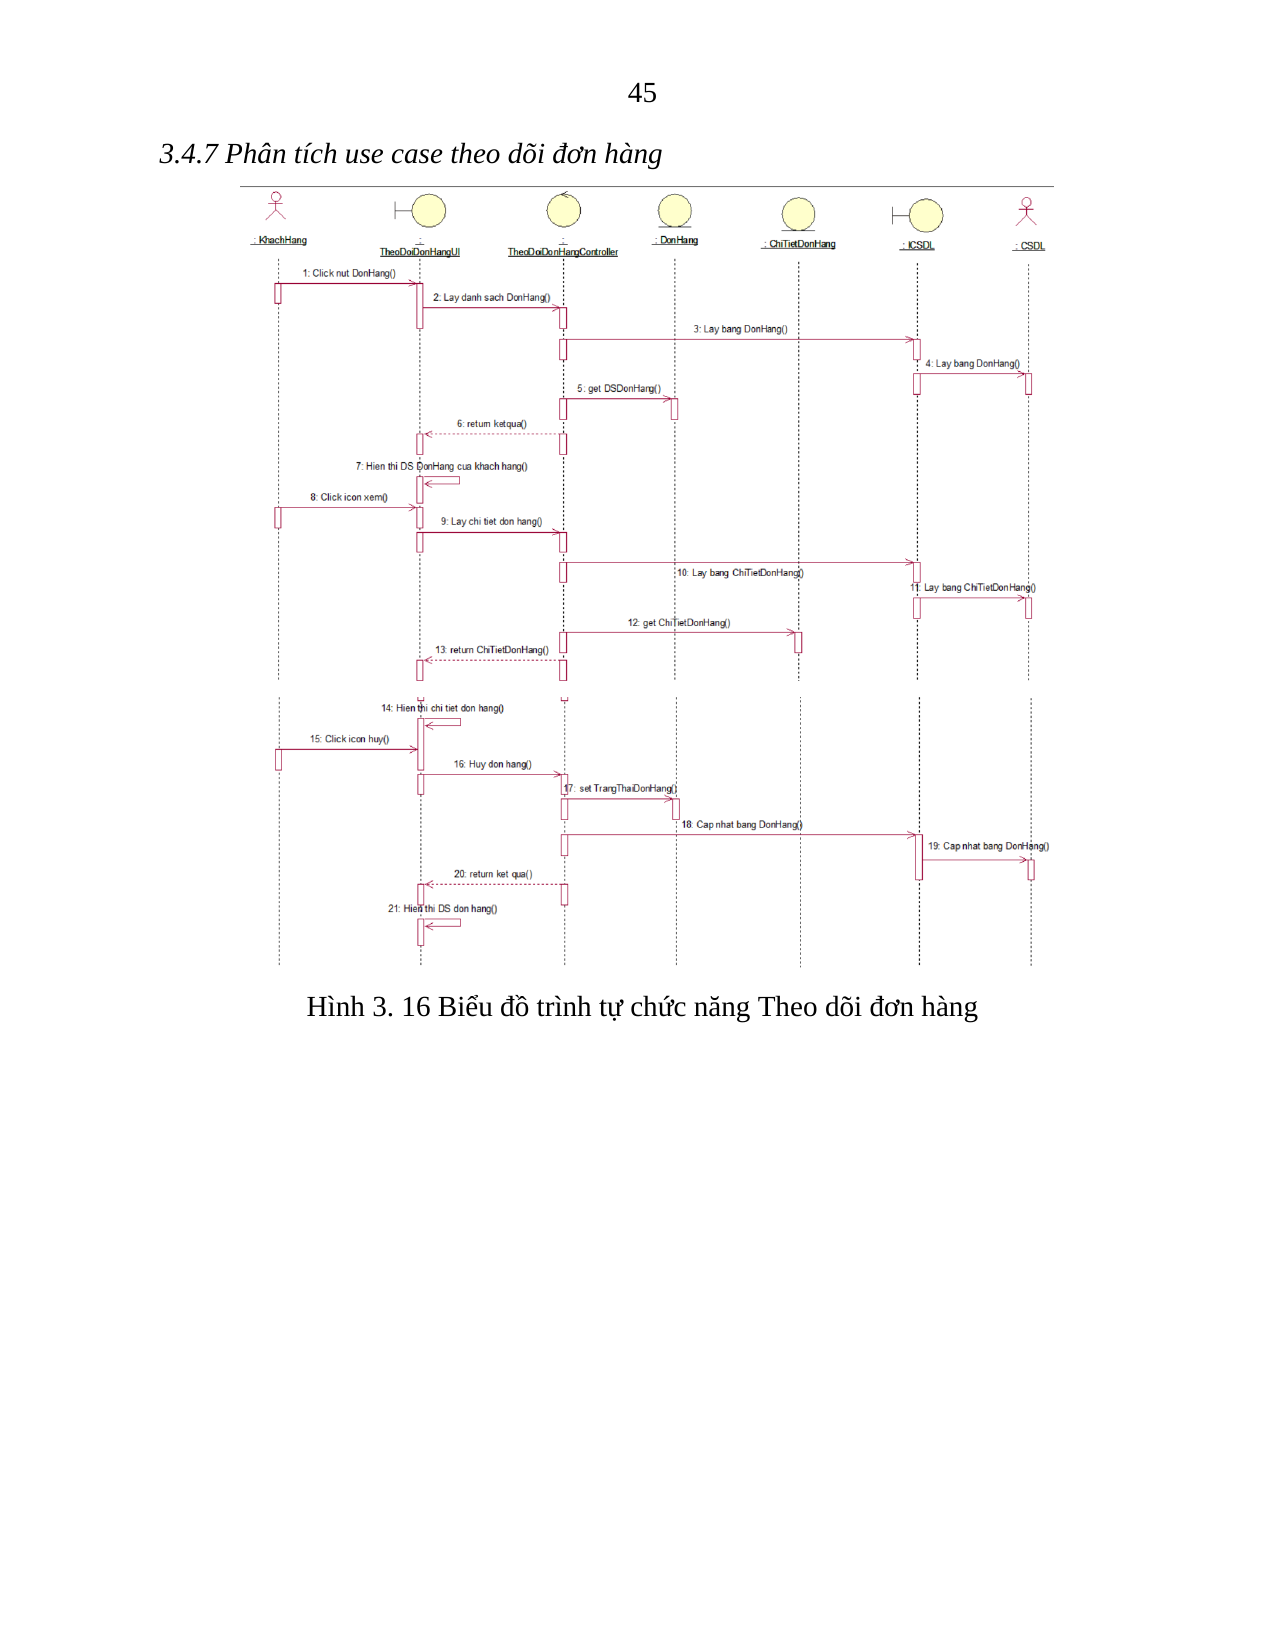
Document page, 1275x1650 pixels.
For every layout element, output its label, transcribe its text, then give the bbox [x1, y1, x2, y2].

subtitle 3.4.7 Phân tích use case theo dõi đơn hàng [159, 137, 1125, 170]
picture [240, 186, 1054, 681]
picture [240, 697, 1054, 973]
text Hình 3. 16 Biểu đồ trình tự chức năng Theo dõi đơn hàng [159, 989, 1125, 1023]
